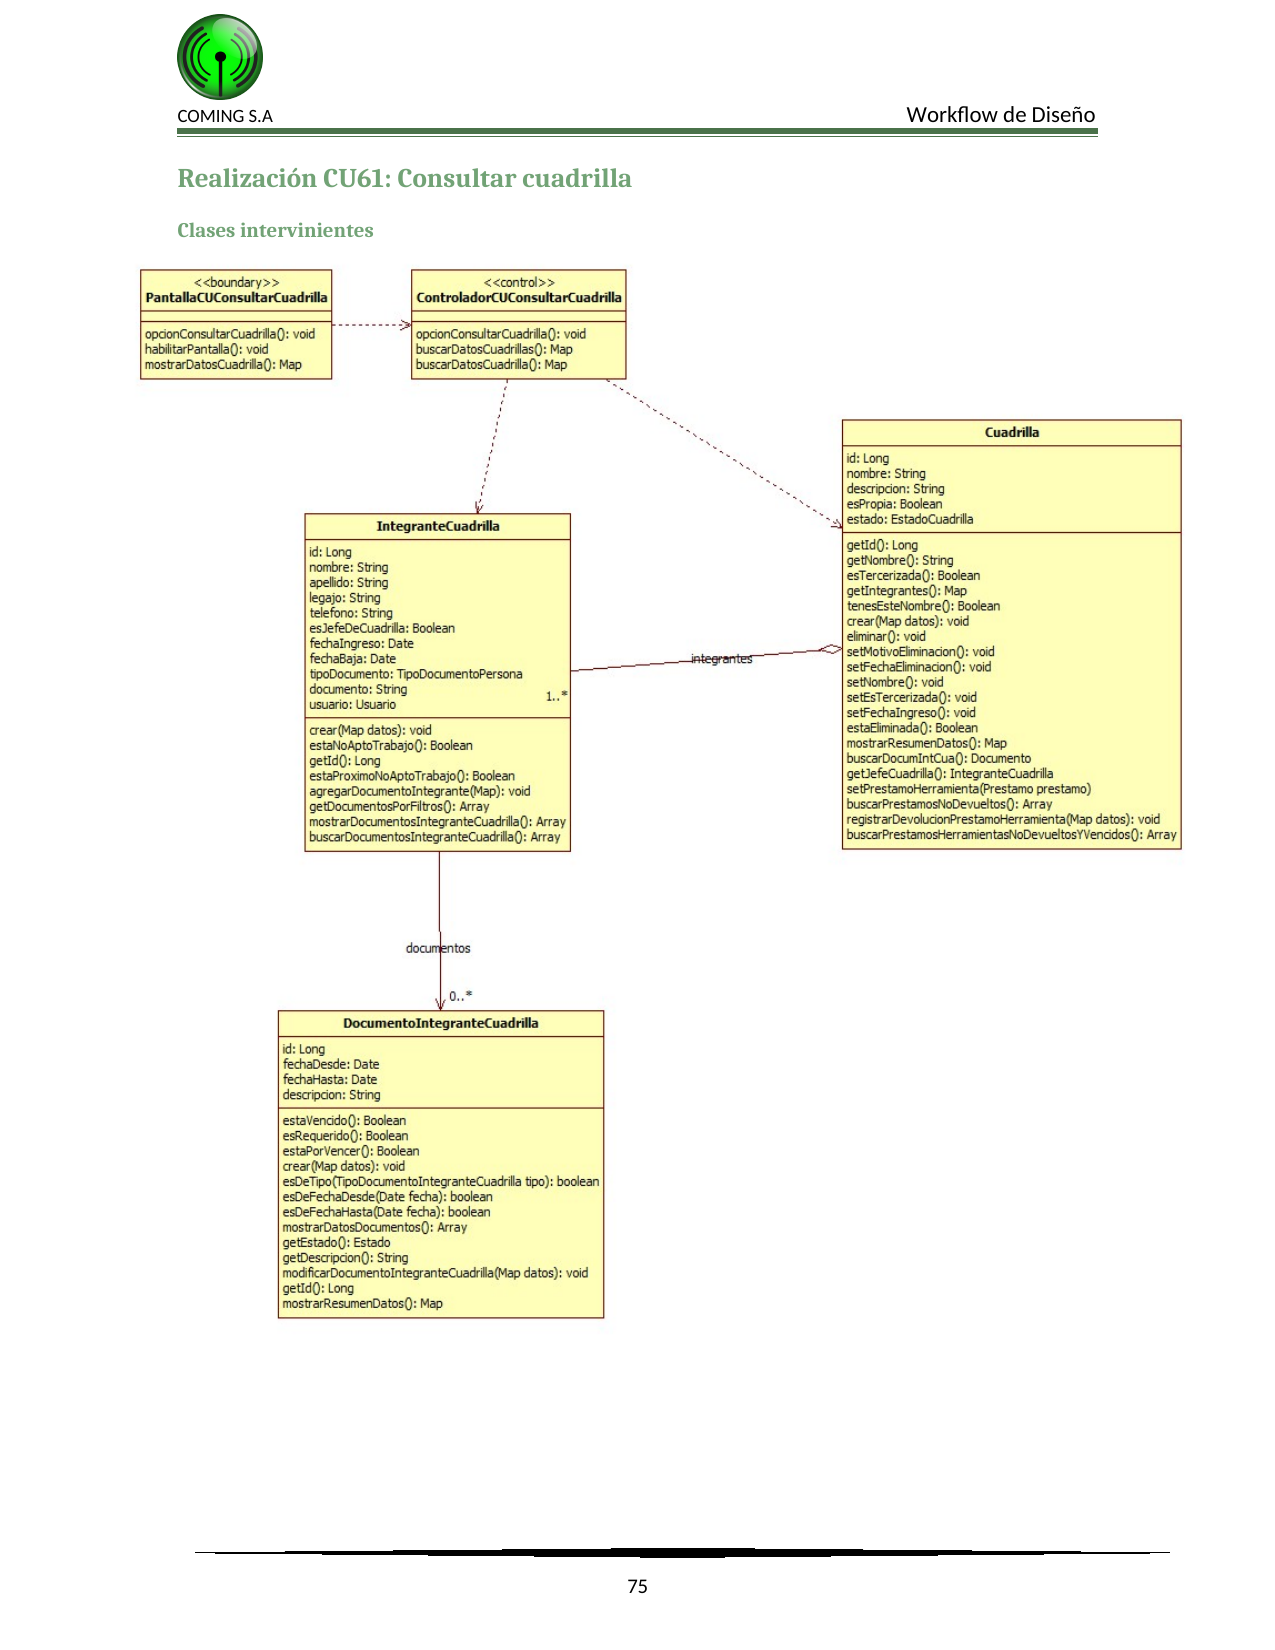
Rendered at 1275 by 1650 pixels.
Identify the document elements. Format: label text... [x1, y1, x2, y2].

subtitle Clases intervinientes [177, 219, 1098, 243]
picture [118, 246, 1204, 1342]
subtitle Realización CU61: Consultar cuadrilla [177, 163, 1098, 194]
picture [177, 14, 263, 100]
